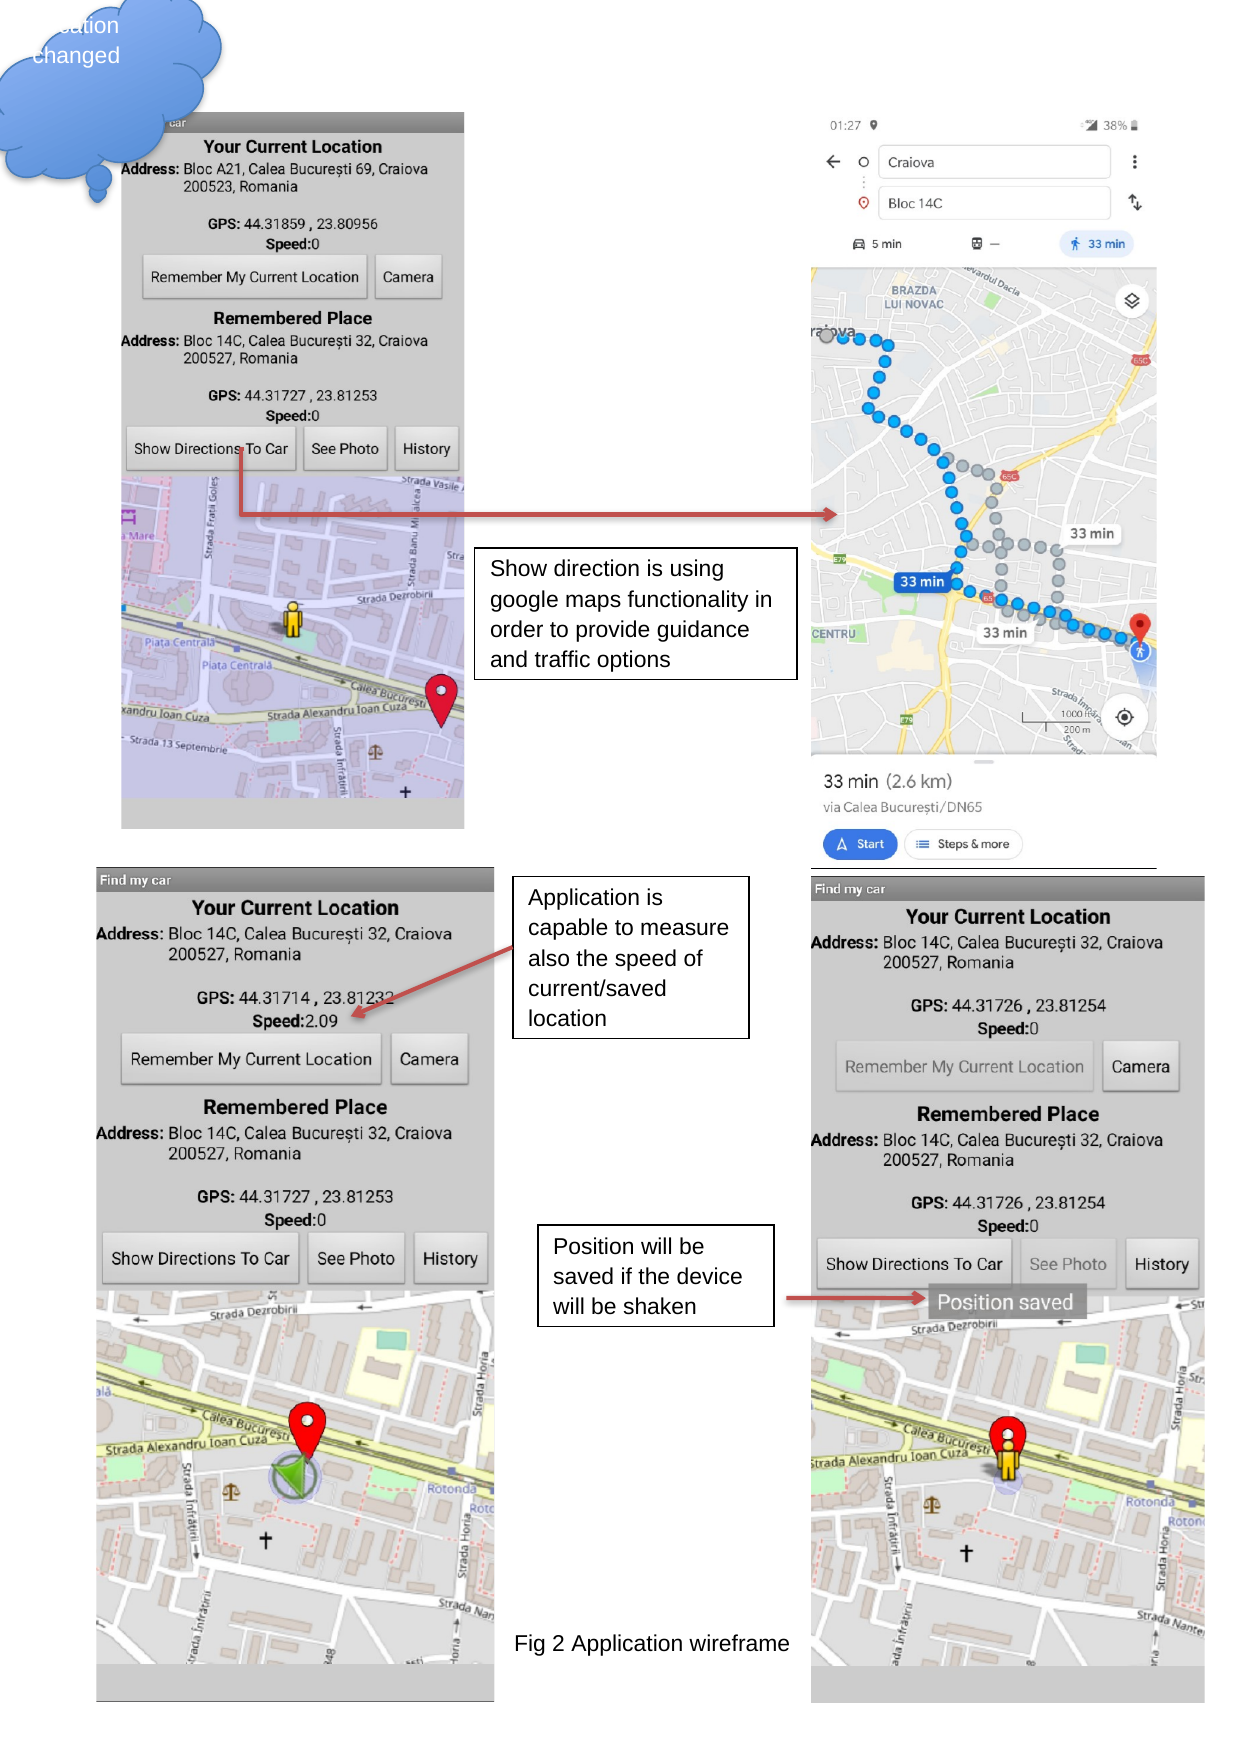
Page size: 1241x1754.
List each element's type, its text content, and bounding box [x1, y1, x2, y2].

picture [811, 113, 1157, 869]
picture [96, 867, 495, 1702]
picture [121, 112, 465, 829]
picture [811, 876, 1205, 1703]
text Fig 2 Application wireframe [495, 1630, 811, 1657]
